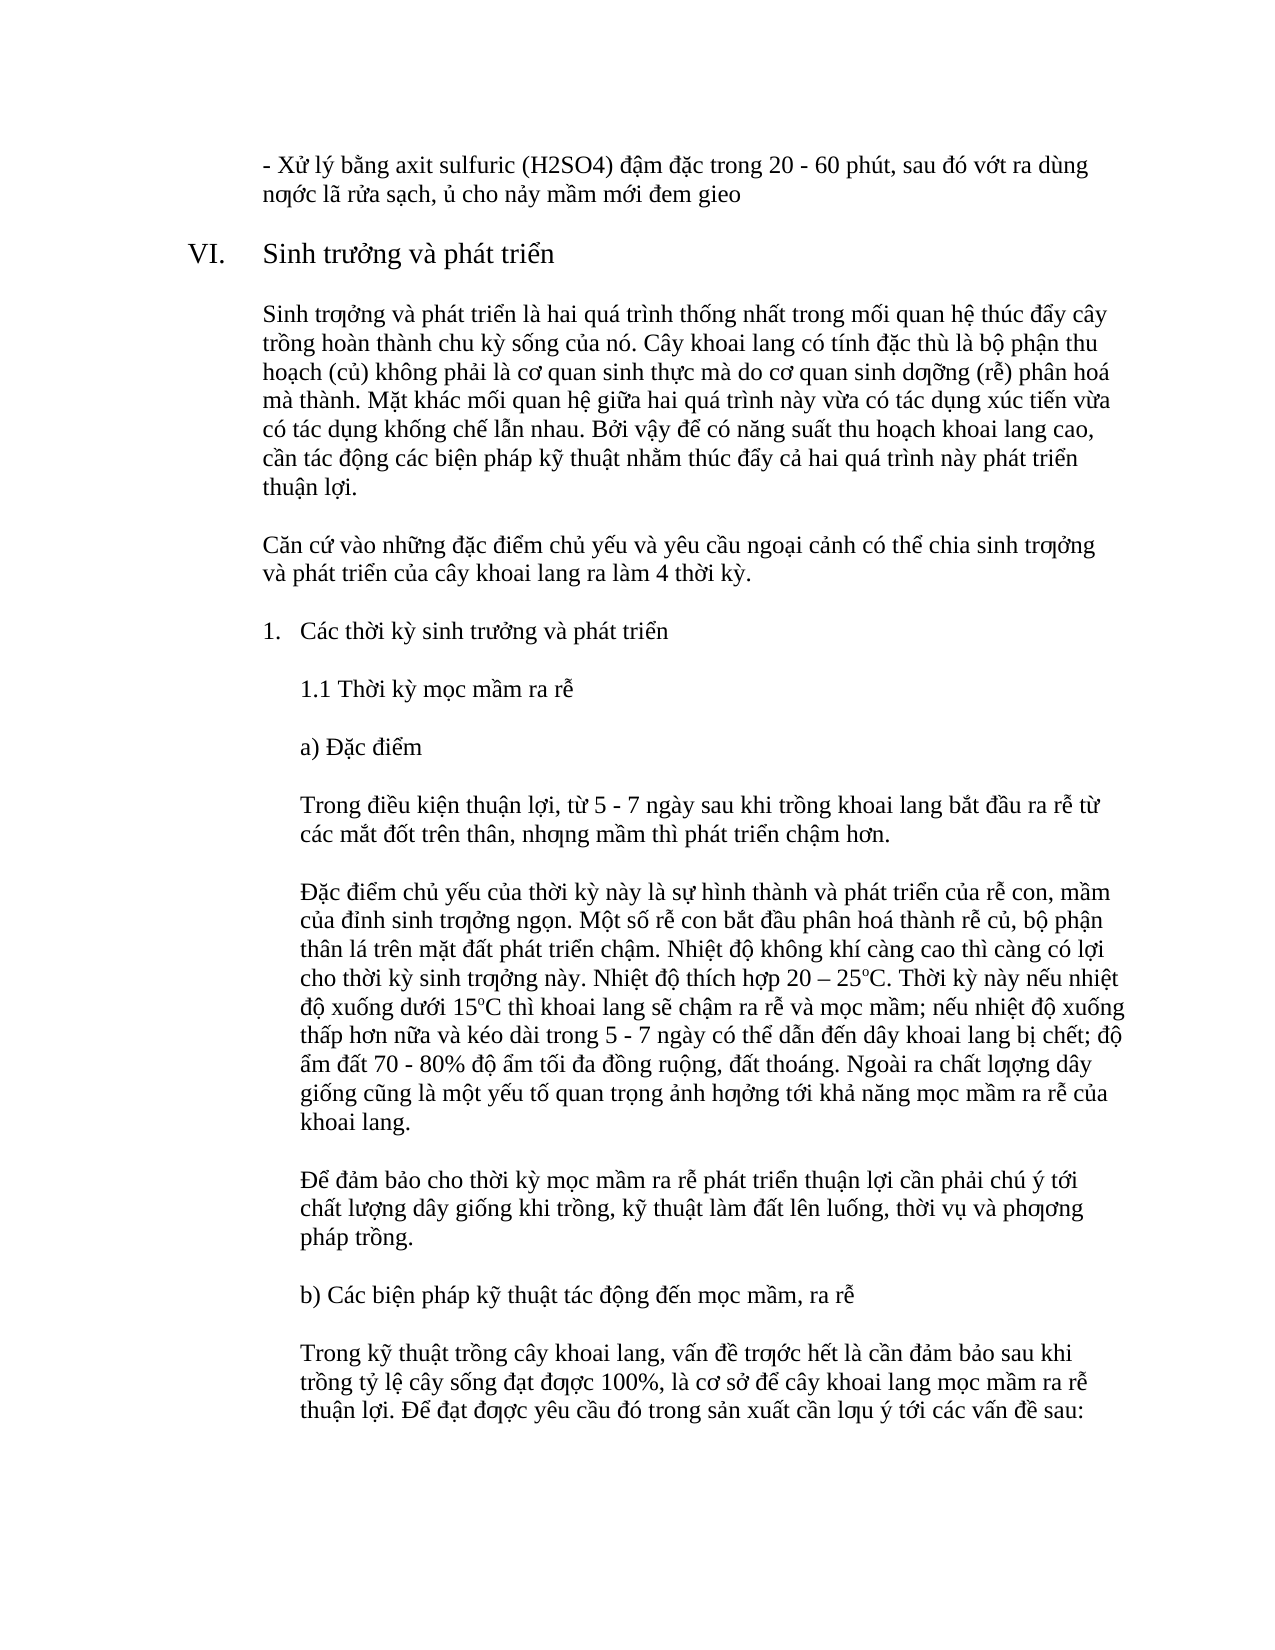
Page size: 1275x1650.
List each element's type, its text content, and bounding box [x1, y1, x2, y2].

list Các thời kỳ sinh trưởng và phát triển [262, 616, 1125, 645]
text Trong kỹ thuật trồng cây khoai lang, vấn đề trƣớc hết là cần đảm bảo sau khi trồng tỷ lệ cây sống đạt đƣợc 100%, là cơ sở để cây khoai lang mọc mầm ra rễ thuận lợi. Để đạt đƣợc yêu cầu đó trong sản xuất cần lƣu ý tới các vấn đề sau: [300, 1338, 1125, 1424]
text b) Các biện pháp kỹ thuật tác động đến mọc mầm, ra rễ [300, 1280, 1125, 1309]
text - Xử lý bằng axit sulfuric (H2SO4) đậm đặc trong 20 - 60 phút, sau đó vớt ra dùng nƣớc lã rửa sạch, ủ cho nảy mầm mới đem gieo [262, 150, 1125, 207]
text Sinh trƣởng và phát triển là hai quá trình thống nhất trong mối quan hệ thúc đẩy cây trồng hoàn thành chu kỳ sống của nó. Cây khoai lang có tính đặc thù là bộ phận thu hoạch (củ) không phải là cơ quan sinh thực mà do cơ quan sinh dƣỡng (rễ) phân hoá mà thành. Mặt khác mối quan hệ giữa hai quá trình này vừa có tác dụng xúc tiến vừa có tác dụng khống chế lẫn nhau. Bởi vậy để có năng suất thu hoạch khoai lang cao, cần tác động các biện pháp kỹ thuật nhằm thúc đẩy cả hai quá trình này phát triển thuận lợi. [262, 299, 1125, 501]
list Sinh trưởng và phát triển [187, 237, 1125, 270]
text Trong điều kiện thuận lợi, từ 5 - 7 ngày sau khi trồng khoai lang bắt đầu ra rễ từ các mắt đốt trên thân, nhƣng mầm thì phát triển chậm hơn. [300, 790, 1125, 848]
text Để đảm bảo cho thời kỳ mọc mầm ra rễ phát triển thuận lợi cần phải chú ý tới chất lượng dây giống khi trồng, kỹ thuật làm đất lên luống, thời vụ và phƣơng pháp trồng. [300, 1165, 1125, 1251]
text Căn cứ vào những đặc điểm chủ yếu và yêu cầu ngoại cảnh có thể chia sinh trƣởng và phát triển của cây khoai lang ra làm 4 thời kỳ. [262, 530, 1125, 587]
list Thời kỳ mọc mầm ra rễ [300, 674, 1125, 703]
text a) Đặc điểm [262, 732, 1125, 761]
text Đặc điểm chủ yếu của thời kỳ này là sự hình thành và phát triển của rễ con, mầm của đỉnh sinh trƣởng ngọn. Một số rễ con bắt đầu phân hoá thành rễ củ, bộ phận thân lá trên mặt đất phát triển chậm. Nhiệt độ không khí càng cao thì càng có lợi cho thời kỳ sinh trƣởng này. Nhiệt độ thích hợp 20 – 25oC. Thời kỳ này nếu nhiệt độ xuống dưới 15oC thì khoai lang sẽ chậm ra rễ và mọc mầm; nếu nhiệt độ xuống thấp hơn nữa và kéo dài trong 5 - 7 ngày có thể dẫn đến dây khoai lang bị chết; độ ẩm đất 70 - 80% độ ẩm tối đa đồng ruộng, đất thoáng. Ngoài ra chất lƣợng dây giống cũng là một yếu tố quan trọng ảnh hƣởng tới khả năng mọc mầm ra rễ của khoai lang. [300, 877, 1125, 1136]
